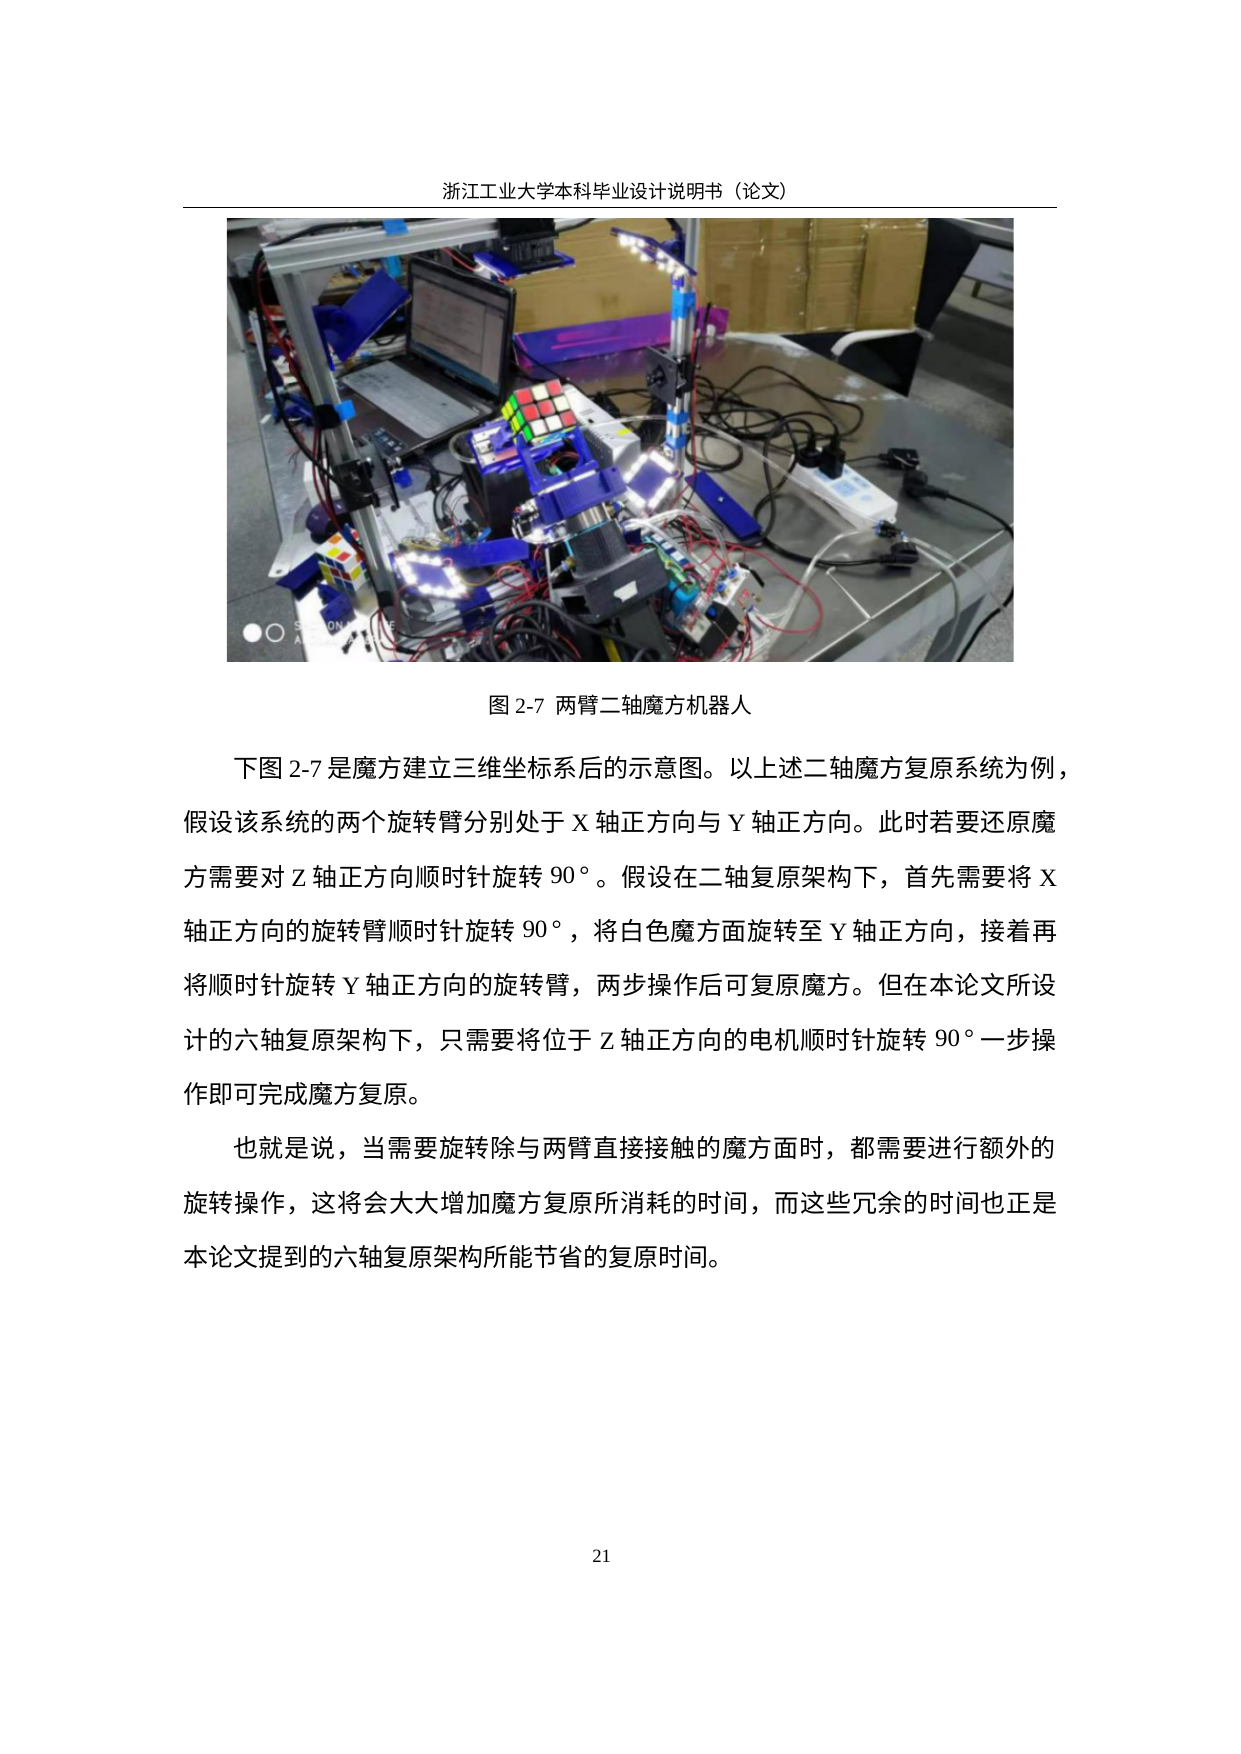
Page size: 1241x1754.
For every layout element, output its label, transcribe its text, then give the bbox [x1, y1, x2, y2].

text 也就是说，当需要旋转除与两臂直接接触的魔方面时，都需要进行额外的旋转操作，这将会大大增加魔方复原所消耗的时间，而这些冗余的时间也正是本论文提到的六轴复原架构所能节省的复原时间。 [183, 1129, 1057, 1274]
text 下图2-7是魔方建立三维坐标系后的示意图。以上述二轴魔方复原系统为例，假设该系统的两个旋转臂分别处于X轴正方向与Y轴正方向。此时若要还原魔方需要对Z轴正方向顺时针旋转 。假设在二轴复原架构下，首先需要将X轴正方向的旋转臂顺时针旋转 ，将白色魔方面旋转至Y轴正方向，接着再将顺时针旋转Y轴正方向的旋转臂，两步操作后可复原魔方。但在本论文所设计的六轴复原架构下，只需要将位于Z轴正方向的电机顺时针旋转 一步操作即可完成魔方复原。 [183, 748, 1057, 1111]
picture [226, 218, 1014, 662]
